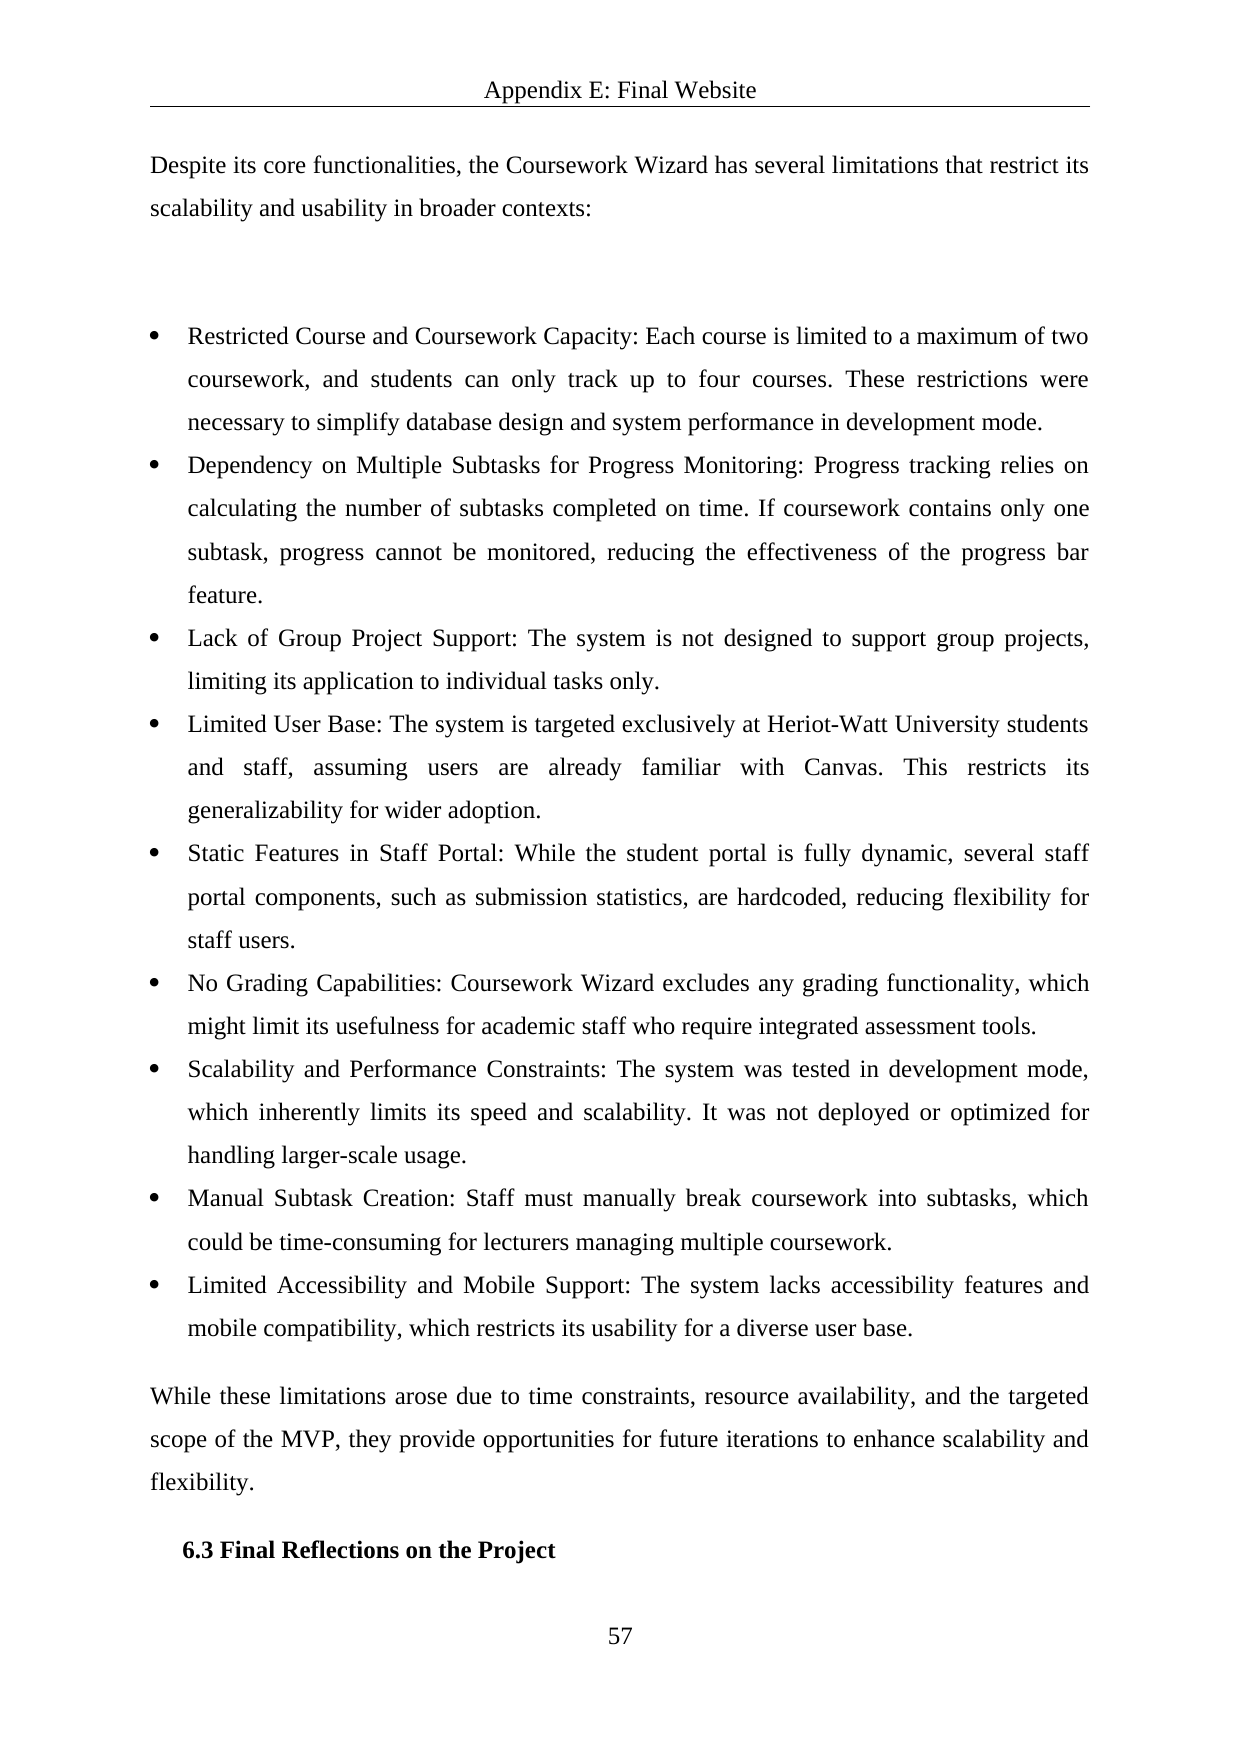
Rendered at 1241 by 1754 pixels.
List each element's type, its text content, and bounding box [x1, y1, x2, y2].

list Restricted Course and Coursework Capacity: Each course is limited to a maximum of two coursework, and students can only track up to four courses. These restrictions were necessary to simplify database design and system performance in development mode. [150, 321, 1090, 436]
list Dependency on Multiple Subtasks for Progress Monitoring: Progress tracking relies on calculating the number of subtasks completed on time. If coursework contains only one subtask, progress cannot be monitored, reducing the effectiveness of the progress bar feature. [150, 450, 1090, 608]
list No Grading Capabilities: Coursework Wizard excludes any grading functionality, which might limit its usefulness for academic staff who require integrated assessment tools. [150, 968, 1090, 1040]
list Static Features in Staff Portal: While the student portal is fully dynamic, several staff portal components, such as submission statistics, are hardcoded, reducing flexibility for staff users. [150, 838, 1090, 953]
text  6.3 Final Reflections on the Project [150, 1535, 1090, 1564]
list Manual Subtask Creation: Staff must manually break coursework into subtasks, which could be time-consuming for lecturers managing multiple coursework. [150, 1183, 1090, 1255]
list Scalability and Performance Constraints: The system was tested in development mode, which inherently limits its speed and scalability. It was not deployed or optimized for handling larger-scale usage. [150, 1054, 1090, 1169]
text Despite its core functionalities, the Coursework Wizard has several limitations that restrict its scalability and usability in broader contexts: [150, 150, 1090, 222]
list Lack of Group Project Support: The system is not designed to support group projects, limiting its application to individual tasks only. [150, 623, 1090, 695]
text While these limitations arose due to time constraints, resource availability, and the targeted scope of the MVP, they provide opportunities for future iterations to enhance scalability and flexibility. [150, 1381, 1090, 1496]
list Limited User Base: The system is targeted exclusively at Heriot-Watt University students and staff, assuming users are already familiar with Canvas. This restricts its generalizability for wider adoption. [150, 709, 1090, 824]
list Limited Accessibility and Mobile Support: The system lacks accessibility features and mobile compatibility, which restricts its usability for a diverse user base. [150, 1270, 1090, 1342]
